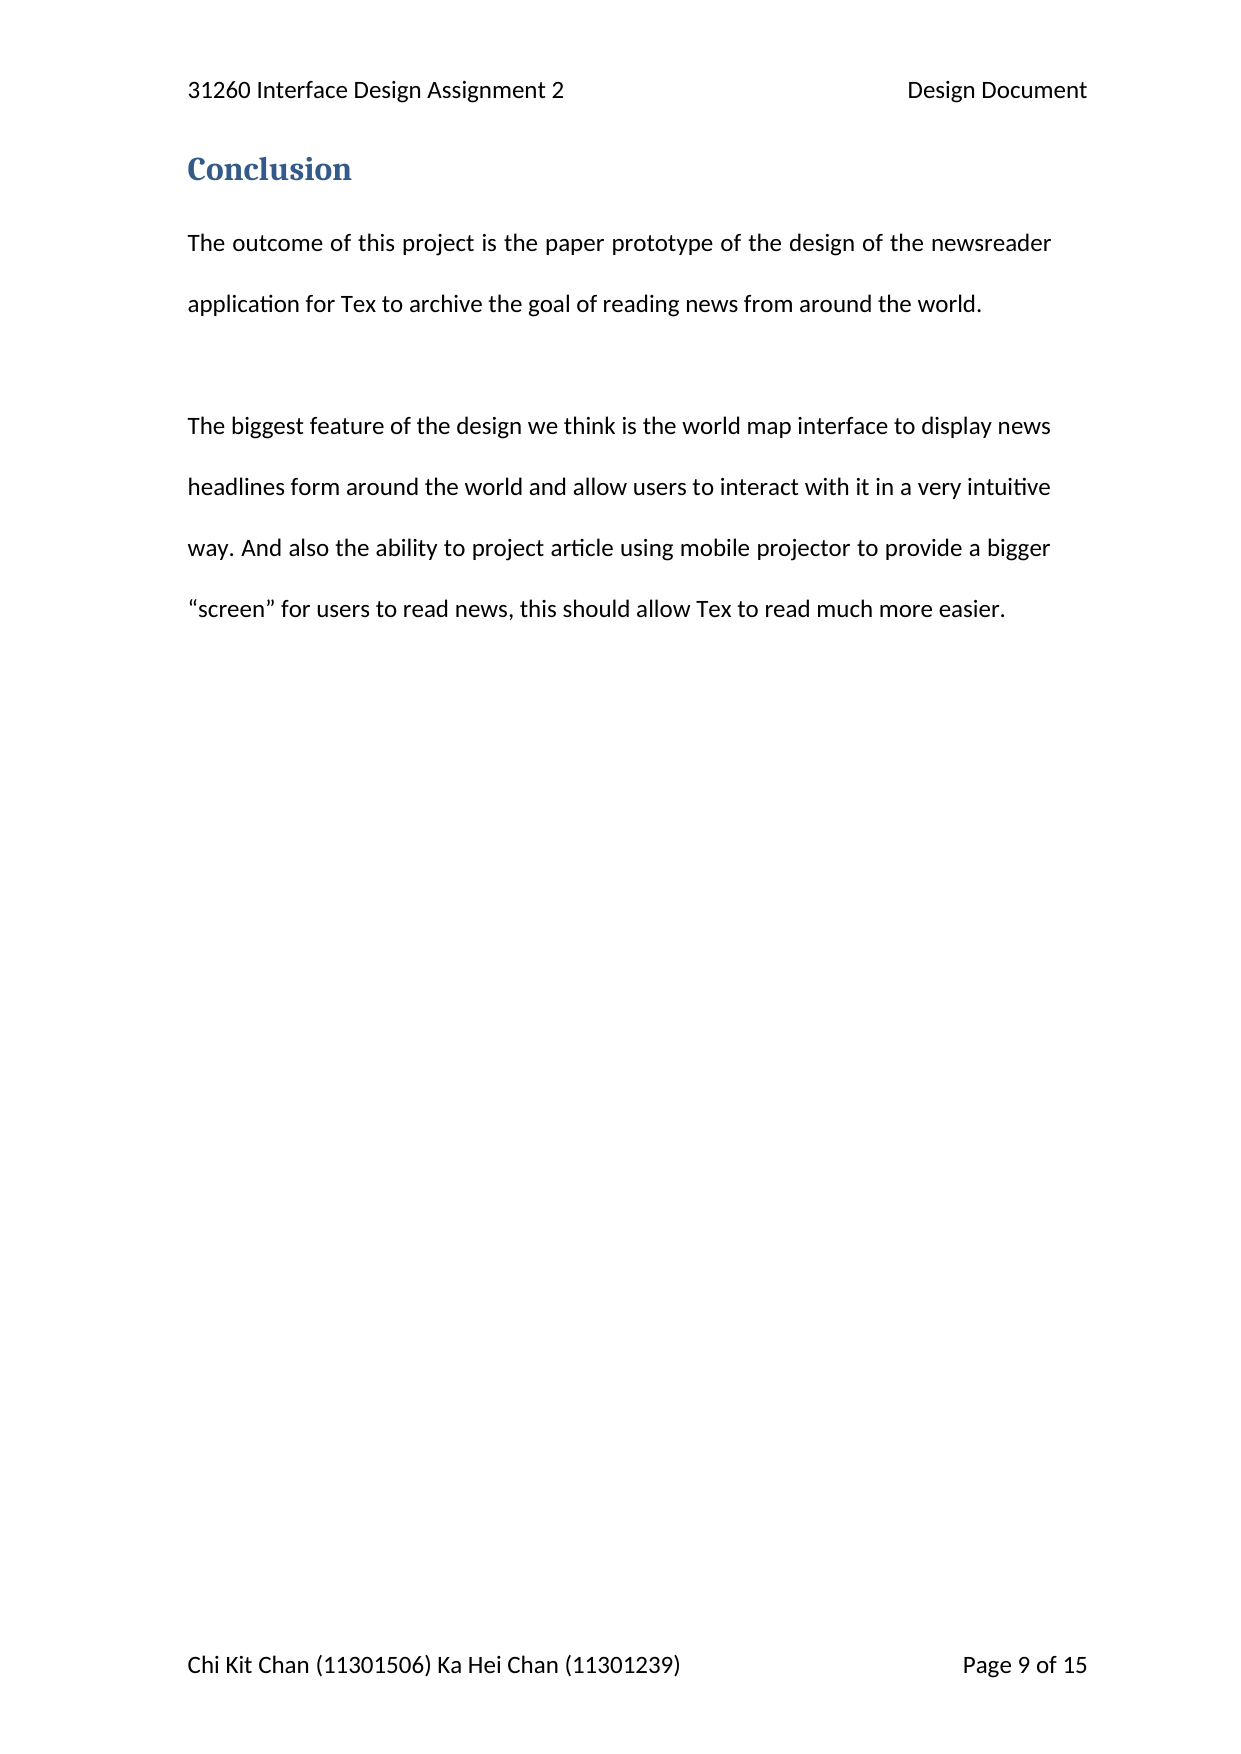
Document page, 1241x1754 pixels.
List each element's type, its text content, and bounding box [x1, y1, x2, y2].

text The biggest feature of the design we think is the world map interface to display news headlines form around the world and allow users to interact with it in a very intuitive way. And also the ability to project article using mobile projector to provide a bigger “screen” for users to read news, this should allow Tex to read much more easier. [187, 410, 1053, 623]
subtitle Conclusion [187, 150, 1053, 188]
text The outcome of this project is the paper prototype of the design of the newsreader application for Tex to archive the goal of reading news from around the world. [187, 227, 1053, 318]
